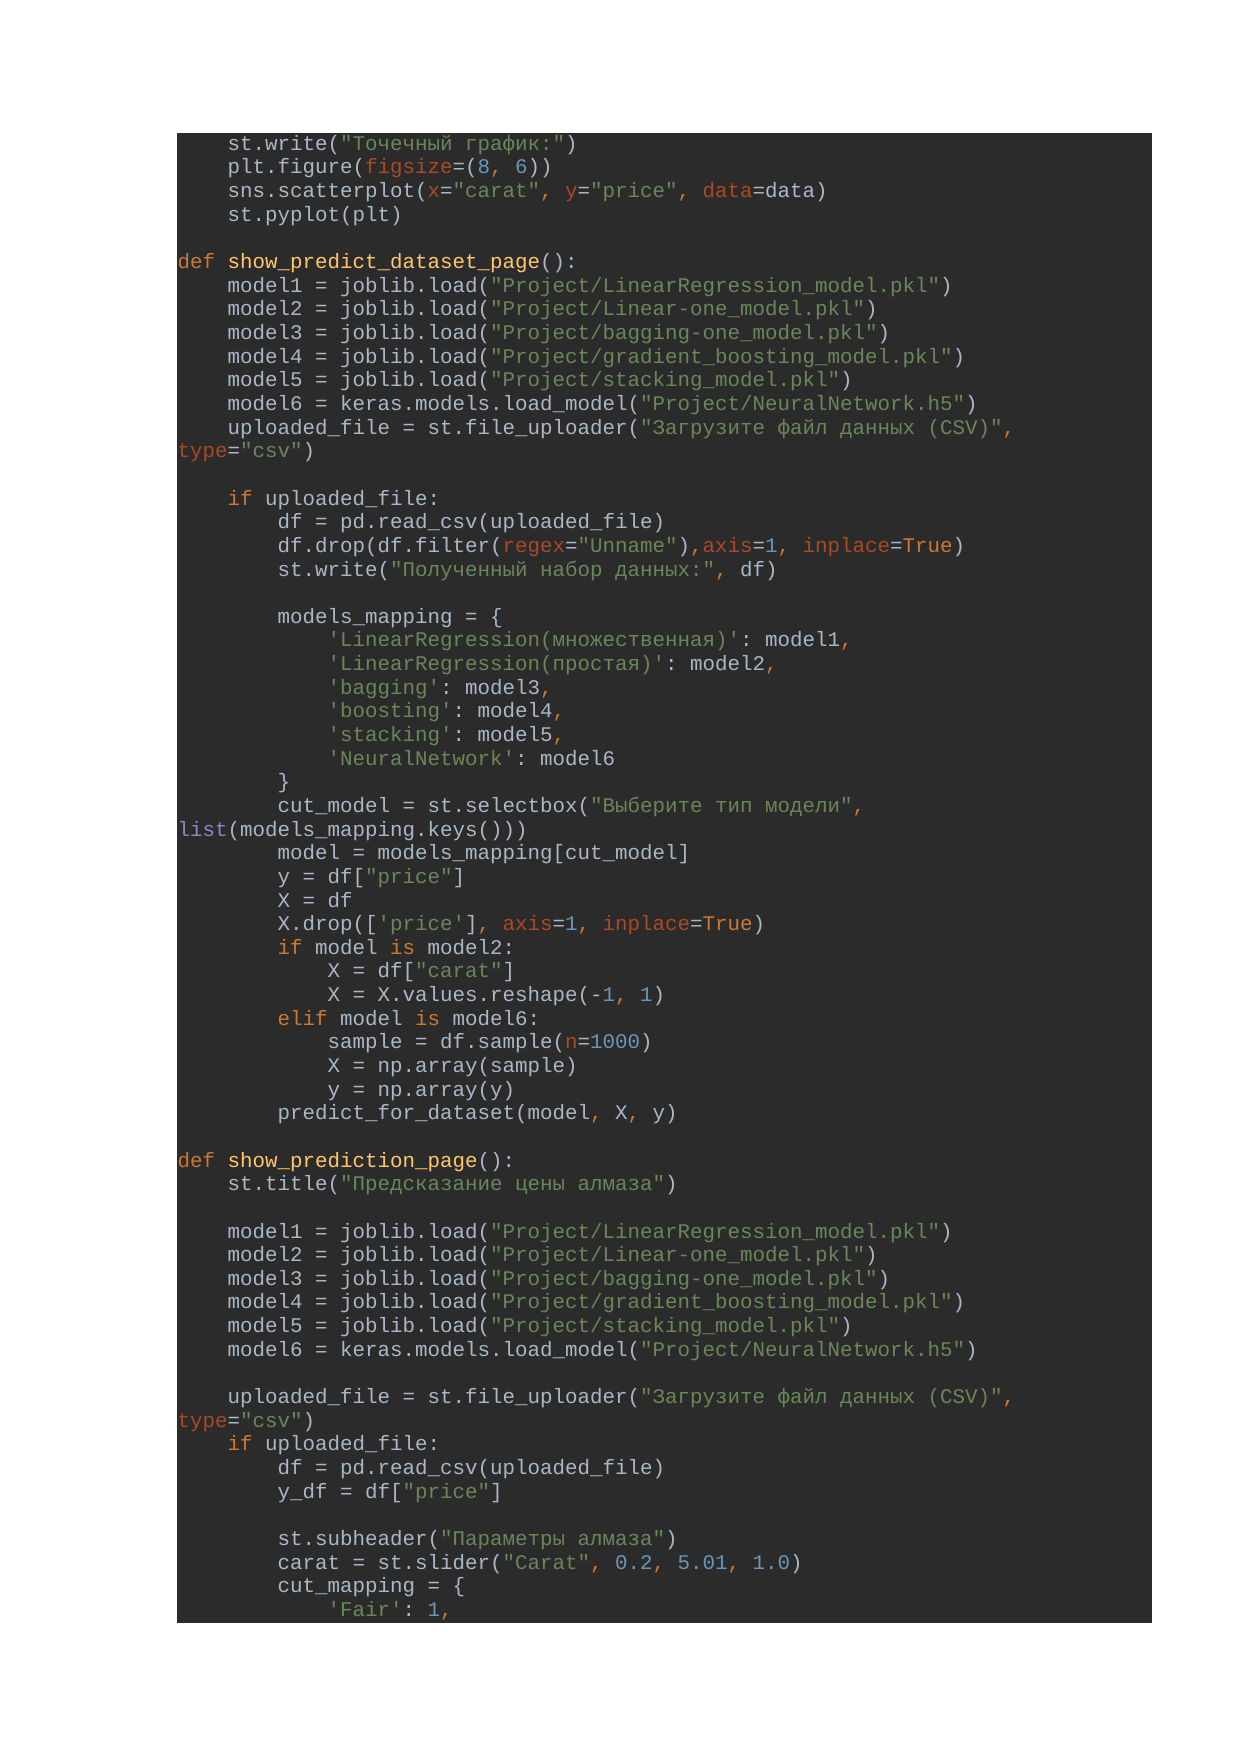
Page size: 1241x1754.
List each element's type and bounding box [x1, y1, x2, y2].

text [177, 133, 1152, 1623]
